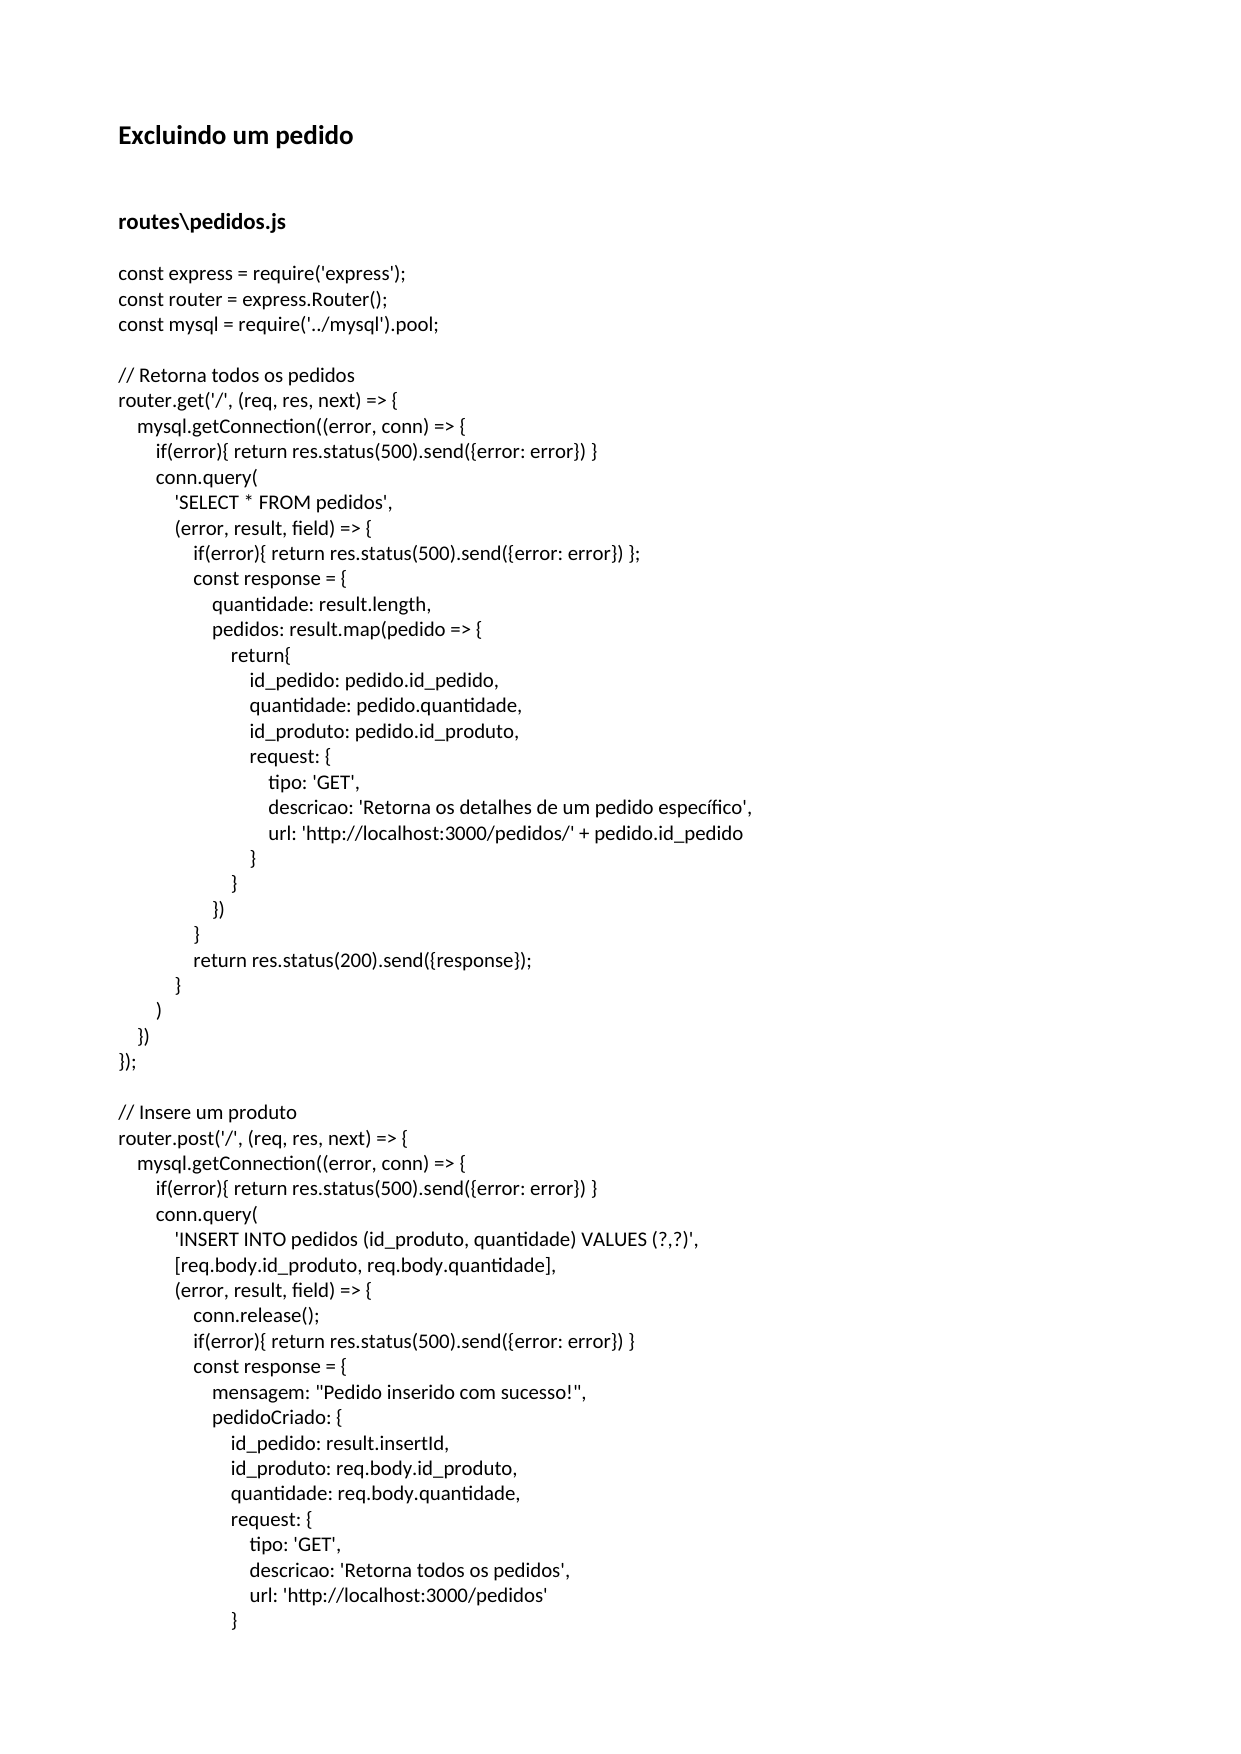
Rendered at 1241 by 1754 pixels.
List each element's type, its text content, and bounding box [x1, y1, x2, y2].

text if(error){ return res.status(500).send({error: error}) } [118, 438, 1122, 464]
text if(error){ return res.status(500).send({error: error}) }; [118, 540, 1122, 566]
text // Insere um produto [118, 1099, 1122, 1125]
text url: 'http://localhost:3000/pedidos' [118, 1582, 1122, 1608]
text const response = { [118, 566, 1122, 591]
text conn.query( [118, 464, 1122, 489]
text const mysql = require('../mysql').pool; [118, 311, 1122, 337]
text id_produto: req.body.id_produto, [118, 1455, 1122, 1481]
text quantidade: req.body.quantidade, [118, 1481, 1122, 1506]
text }) [118, 1023, 1122, 1048]
text ) [118, 998, 1122, 1023]
text } [118, 972, 1122, 998]
text }); [118, 1048, 1122, 1074]
text } [118, 1608, 1122, 1633]
text // Retorna todos os pedidos [118, 362, 1122, 388]
text tipo: 'GET', [118, 769, 1122, 794]
text conn.query( [118, 1201, 1122, 1226]
text router.get('/', (req, res, next) => { [118, 388, 1122, 413]
text descricao: 'Retorna os detalhes de um pedido específico', [118, 794, 1122, 820]
text url: 'http://localhost:3000/pedidos/' + pedido.id_pedido [118, 820, 1122, 845]
text id_pedido: pedido.id_pedido, [118, 667, 1122, 693]
text (error, result, field) => { [118, 1277, 1122, 1303]
text pedidoCriado: { [118, 1404, 1122, 1430]
text tipo: 'GET', [118, 1531, 1122, 1557]
text const response = { [118, 1353, 1122, 1379]
text request: { [118, 743, 1122, 769]
text if(error){ return res.status(500).send({error: error}) } [118, 1176, 1122, 1201]
text id_produto: pedido.id_produto, [118, 718, 1122, 743]
text return res.status(200).send({response}); [118, 947, 1122, 972]
text if(error){ return res.status(500).send({error: error}) } [118, 1328, 1122, 1353]
subtitle Excluindo um pedido [118, 118, 1122, 151]
text routes\pedidos.js [118, 207, 1122, 235]
text pedidos: result.map(pedido => { [118, 616, 1122, 642]
text const router = express.Router(); [118, 286, 1122, 311]
text conn.release(); [118, 1303, 1122, 1328]
text [req.body.id_produto, req.body.quantidade], [118, 1252, 1122, 1277]
text mensagem: "Pedido inserido com sucesso!", [118, 1379, 1122, 1404]
text request: { [118, 1506, 1122, 1531]
text quantidade: result.length, [118, 591, 1122, 616]
text descricao: 'Retorna todos os pedidos', [118, 1557, 1122, 1582]
text return{ [118, 642, 1122, 667]
text id_pedido: result.insertId, [118, 1430, 1122, 1455]
text mysql.getConnection((error, conn) => { [118, 1150, 1122, 1176]
text quantidade: pedido.quantidade, [118, 693, 1122, 718]
text } [118, 871, 1122, 896]
text const express = require('express'); [118, 261, 1122, 286]
text 'SELECT * FROM pedidos', [118, 489, 1122, 515]
text } [118, 921, 1122, 947]
text (error, result, field) => { [118, 515, 1122, 540]
text router.post('/', (req, res, next) => { [118, 1125, 1122, 1150]
text 'INSERT INTO pedidos (id_produto, quantidade) VALUES (?,?)', [118, 1226, 1122, 1252]
text }) [118, 896, 1122, 921]
text mysql.getConnection((error, conn) => { [118, 413, 1122, 438]
text } [118, 845, 1122, 871]
